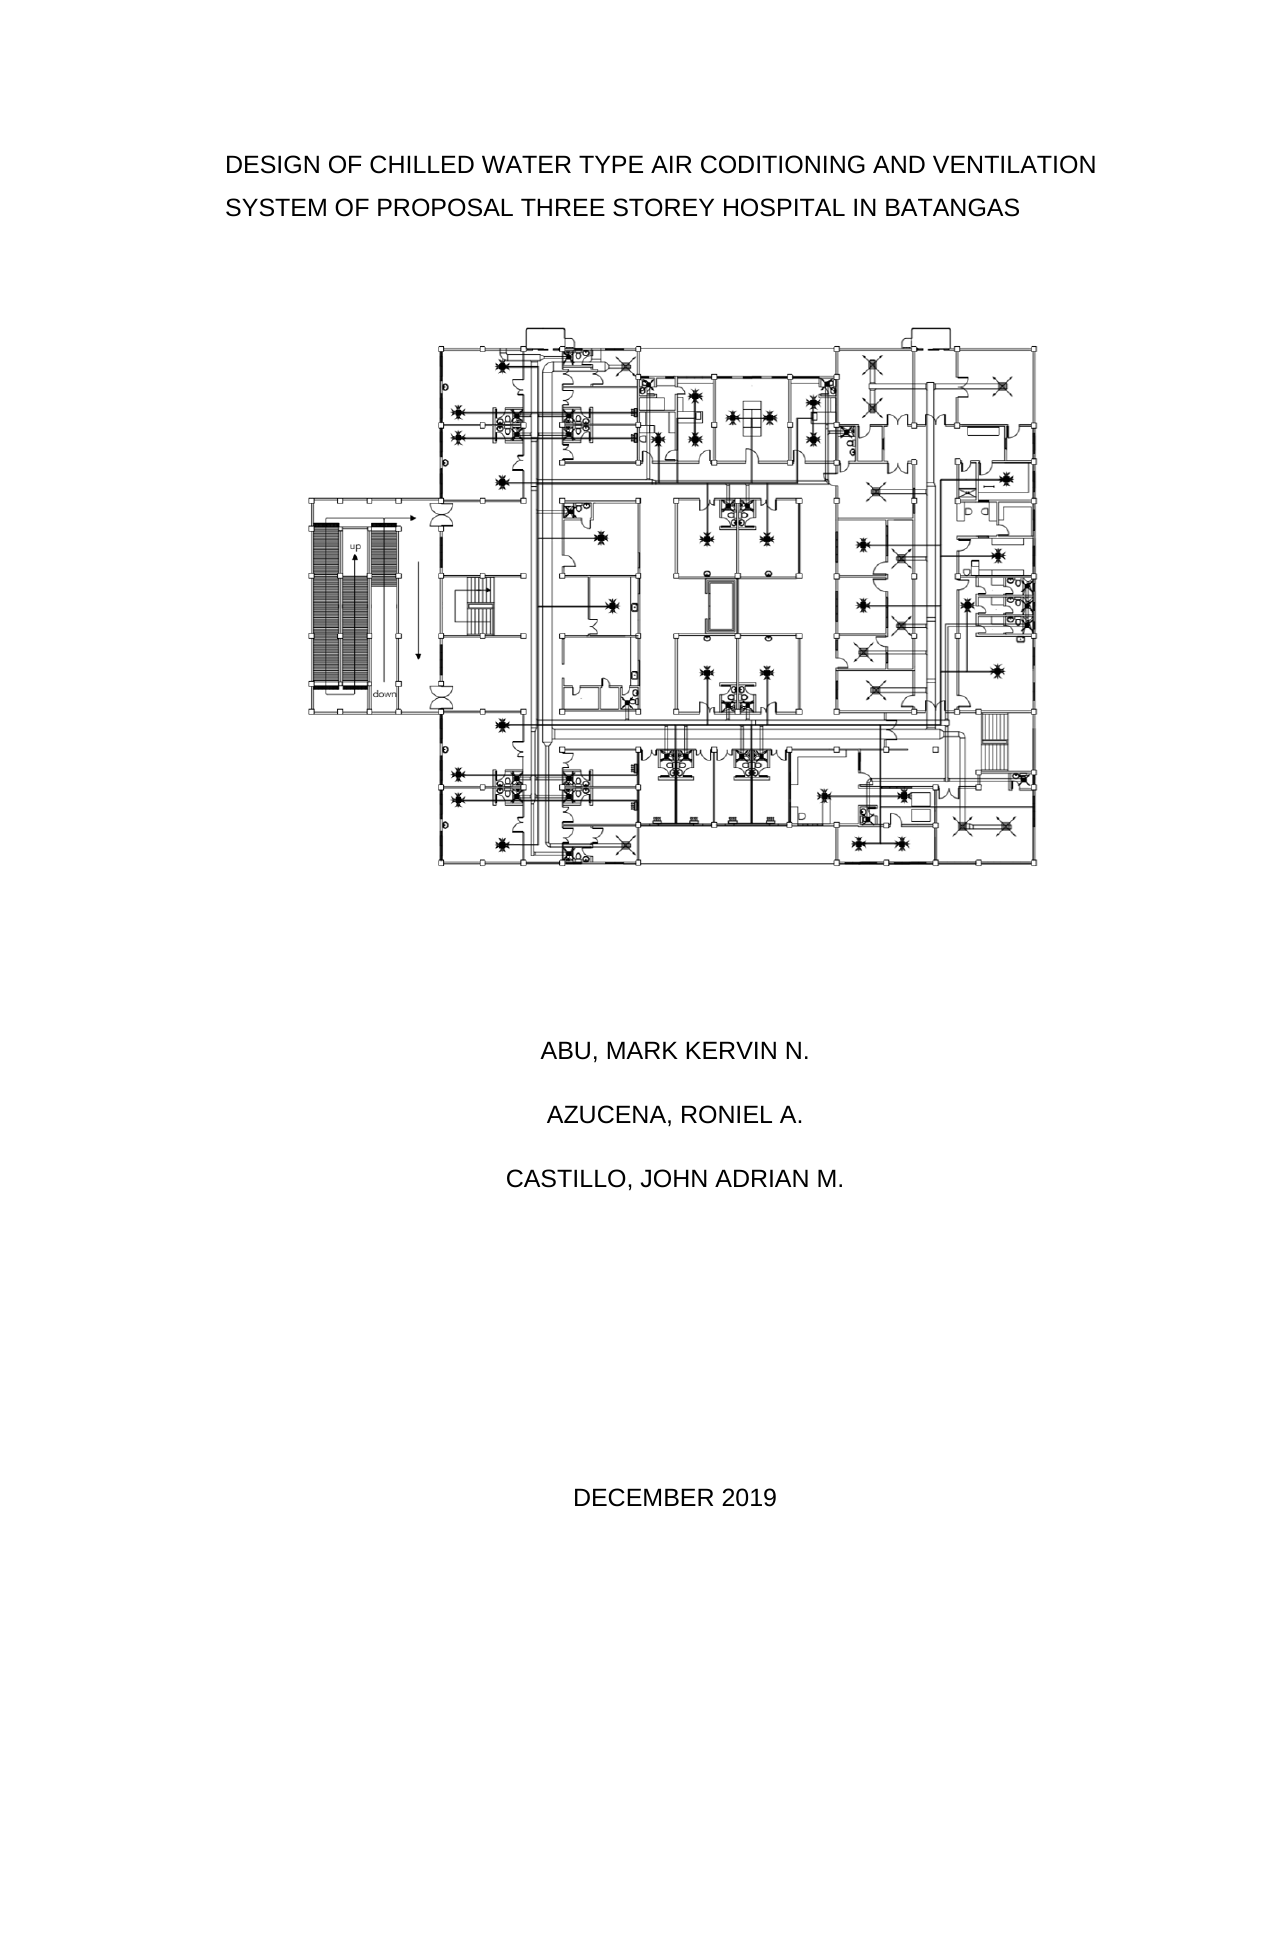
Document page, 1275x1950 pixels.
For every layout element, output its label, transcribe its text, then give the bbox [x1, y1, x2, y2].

picture [301, 321, 1049, 873]
text CASTILLO, JOHN ADRIAN M. [225, 1164, 1125, 1192]
text DESIGN OF CHILLED WATER TYPE AIR CODITIONING AND VENTILATION SYSTEM OF PROPOSAL THREE STOREY HOSPITAL IN BATANGAS [225, 150, 1125, 222]
text ABU, MARK KERVIN N. [225, 1036, 1125, 1064]
text DECEMBER 2019 [225, 1483, 1125, 1512]
text AZUCENA, RONIEL A. [225, 1100, 1125, 1128]
